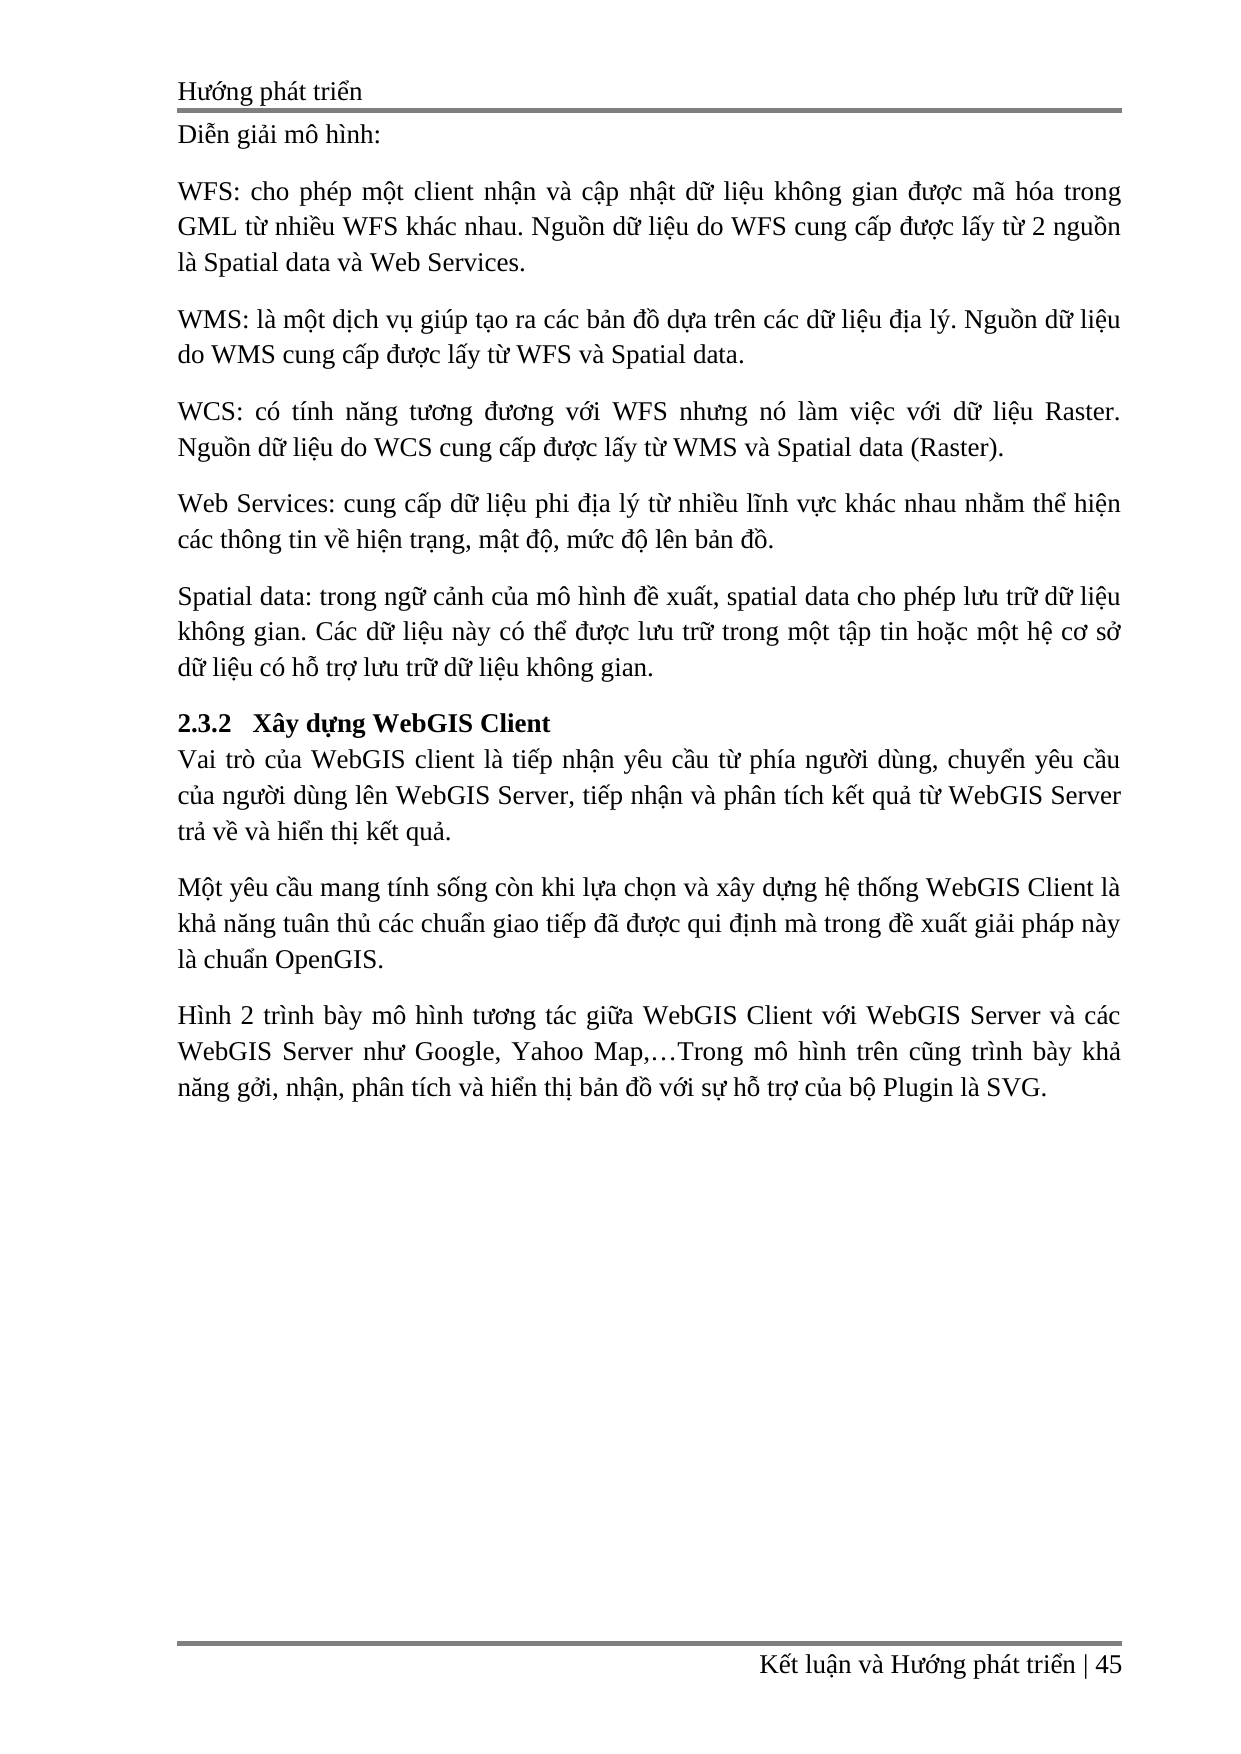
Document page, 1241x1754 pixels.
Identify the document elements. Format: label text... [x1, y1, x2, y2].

text Một yêu cầu mang tính sống còn khi lựa chọn và xây dựng hệ thống WebGIS Client là khả năng tuân thủ các chuẩn giao tiếp đã được qui định mà trong đề xuất giải pháp này là chuẩn OpenGIS. [177, 871, 1122, 974]
text Hình 2 trình bày mô hình tương tác giữa WebGIS Client với WebGIS Server và các WebGIS Server như Google, Yahoo Map,…Trong mô hình trên cũng trình bày khả năng gởi, nhận, phân tích và hiển thị bản đồ với sự hỗ trợ của bộ Plugin là SVG. [177, 999, 1122, 1102]
subtitle Xây dựng WebGIS Client [177, 708, 1122, 739]
text Web Services: cung cấp dữ liệu phi địa lý từ nhiều lĩnh vực khác nhau nhằm thể hiện các thông tin về hiện trạng, mật độ, mức độ lên bản đồ. [177, 487, 1122, 554]
text WCS: có tính năng tương đương với WFS nhưng nó làm việc với dữ liệu Raster. Nguồn dữ liệu do WCS cung cấp được lấy từ WMS và Spatial data (Raster). [177, 395, 1122, 462]
text WMS: là một dịch vụ giúp tạo ra các bản đồ dựa trên các dữ liệu địa lý. Nguồn dữ liệu do WMS cung cấp được lấy từ WFS và Spatial data. [177, 303, 1122, 369]
text Spatial data: trong ngữ cảnh của mô hình đề xuất, spatial data cho phép lưu trữ dữ liệu không gian. Các dữ liệu này có thể được lưu trữ trong một tập tin hoặc một hệ cơ sở dữ liệu có hỗ trợ lưu trữ dữ liệu không gian. [177, 579, 1122, 682]
text WFS: cho phép một client nhận và cập nhật dữ liệu không gian được mã hóa trong GML từ nhiều WFS khác nhau. Nguồn dữ liệu do WFS cung cấp được lấy từ 2 nguồn là Spatial data và Web Services. [177, 175, 1122, 277]
text Vai trò của WebGIS client là tiếp nhận yêu cầu từ phía người dùng, chuyển yêu cầu của người dùng lên WebGIS Server, tiếp nhận và phân tích kết quả từ WebGIS Server trả về và hiển thị kết quả. [177, 743, 1122, 846]
text Diễn giải mô hình: [177, 118, 1122, 149]
